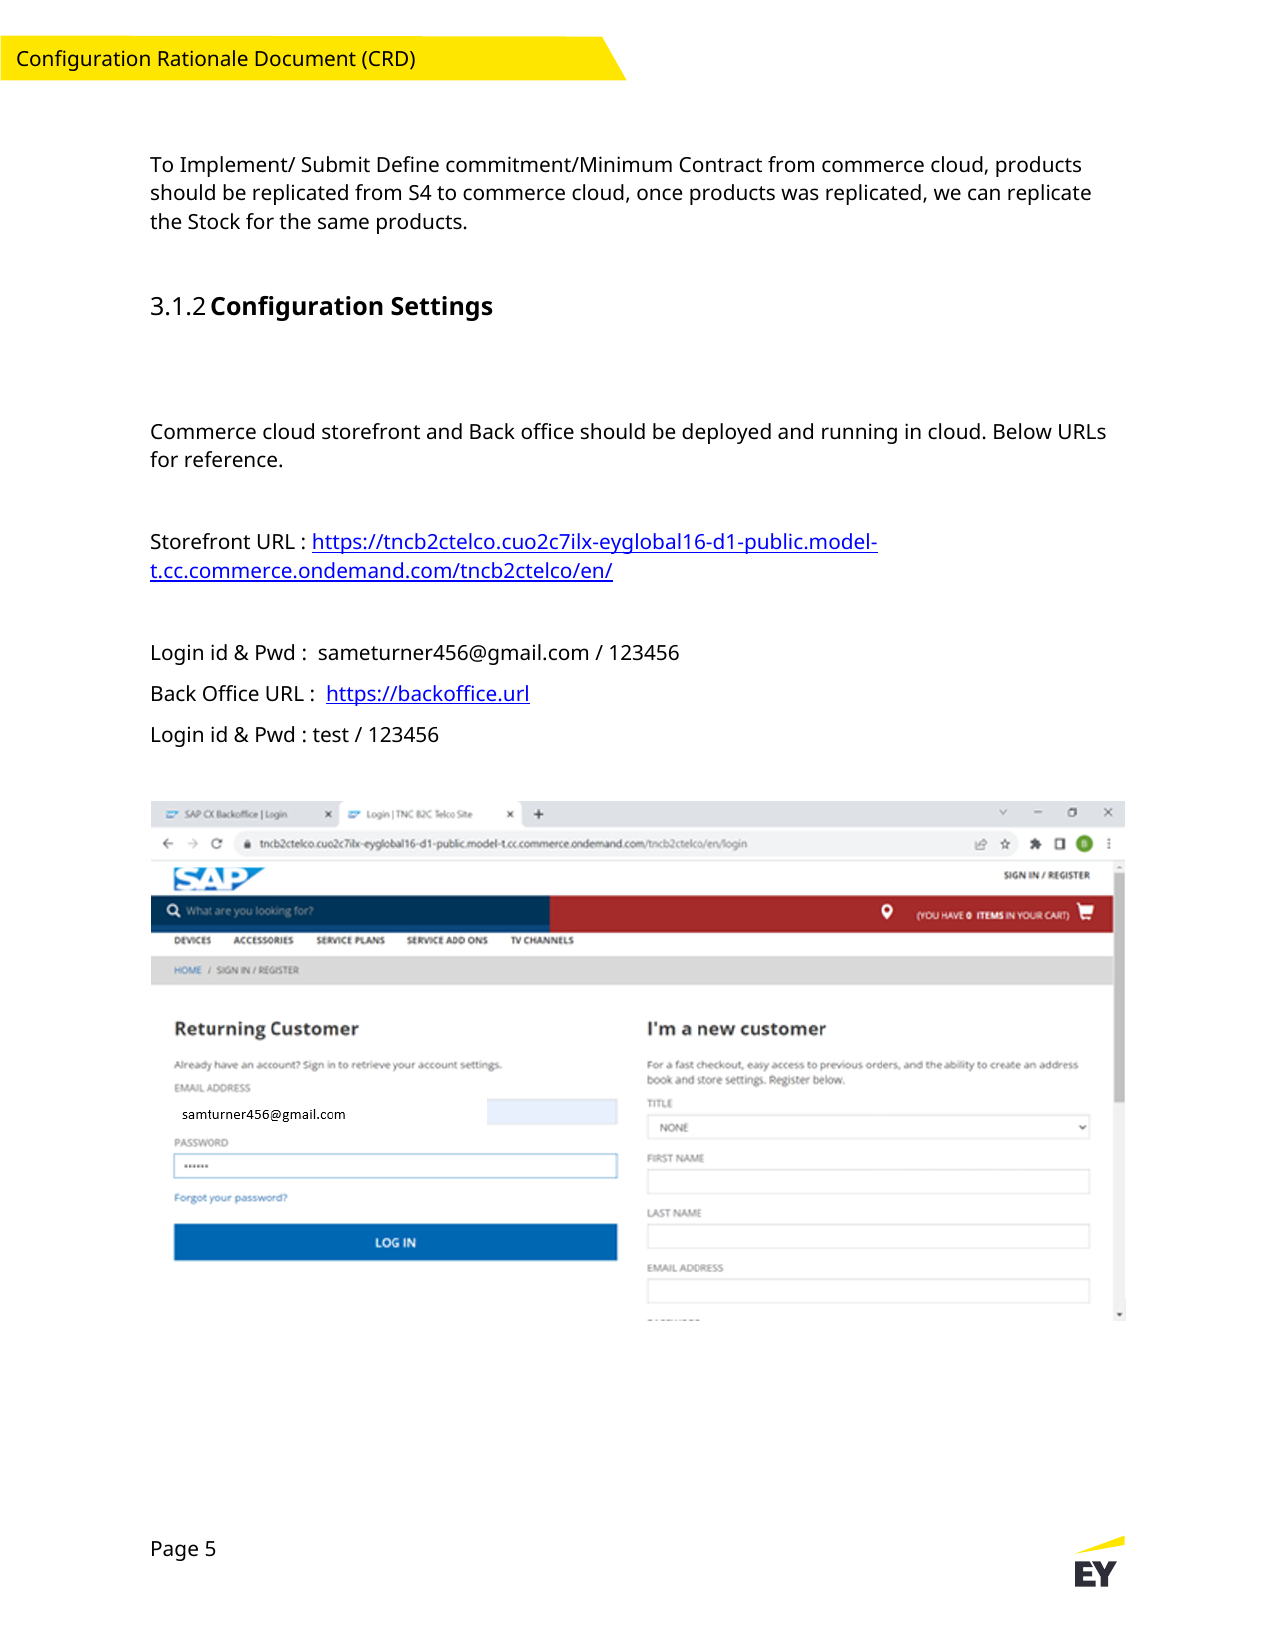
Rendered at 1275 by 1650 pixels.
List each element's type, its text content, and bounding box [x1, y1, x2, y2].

text Login id & Pwd : test / 123456 [150, 720, 1125, 748]
text To Implement/ Submit Define commitment/Minimum Contract from commerce cloud, products should be replicated from S4 to commerce cloud, once products was replicated, we can replicate the Stock for the same products. [150, 150, 1125, 235]
text Back Office URL : https://backoffice.url [150, 679, 1125, 707]
picture [150, 801, 1125, 1331]
text Commerce cloud storefront and Back office should be deployed and running in cloud. Below URLs for reference. [150, 417, 1125, 474]
subtitle Configuration Settings [150, 289, 1125, 323]
text Login id & Pwd : sameturner456@gmail.com / 123456 [150, 638, 1125, 666]
text Storefront URL : https://tncb2ctelco.cuo2c7ilx-eyglobal16-d1-public.model-t.cc.commerce.ondemand.com/tncb2ctelco/en/ [150, 527, 1125, 584]
